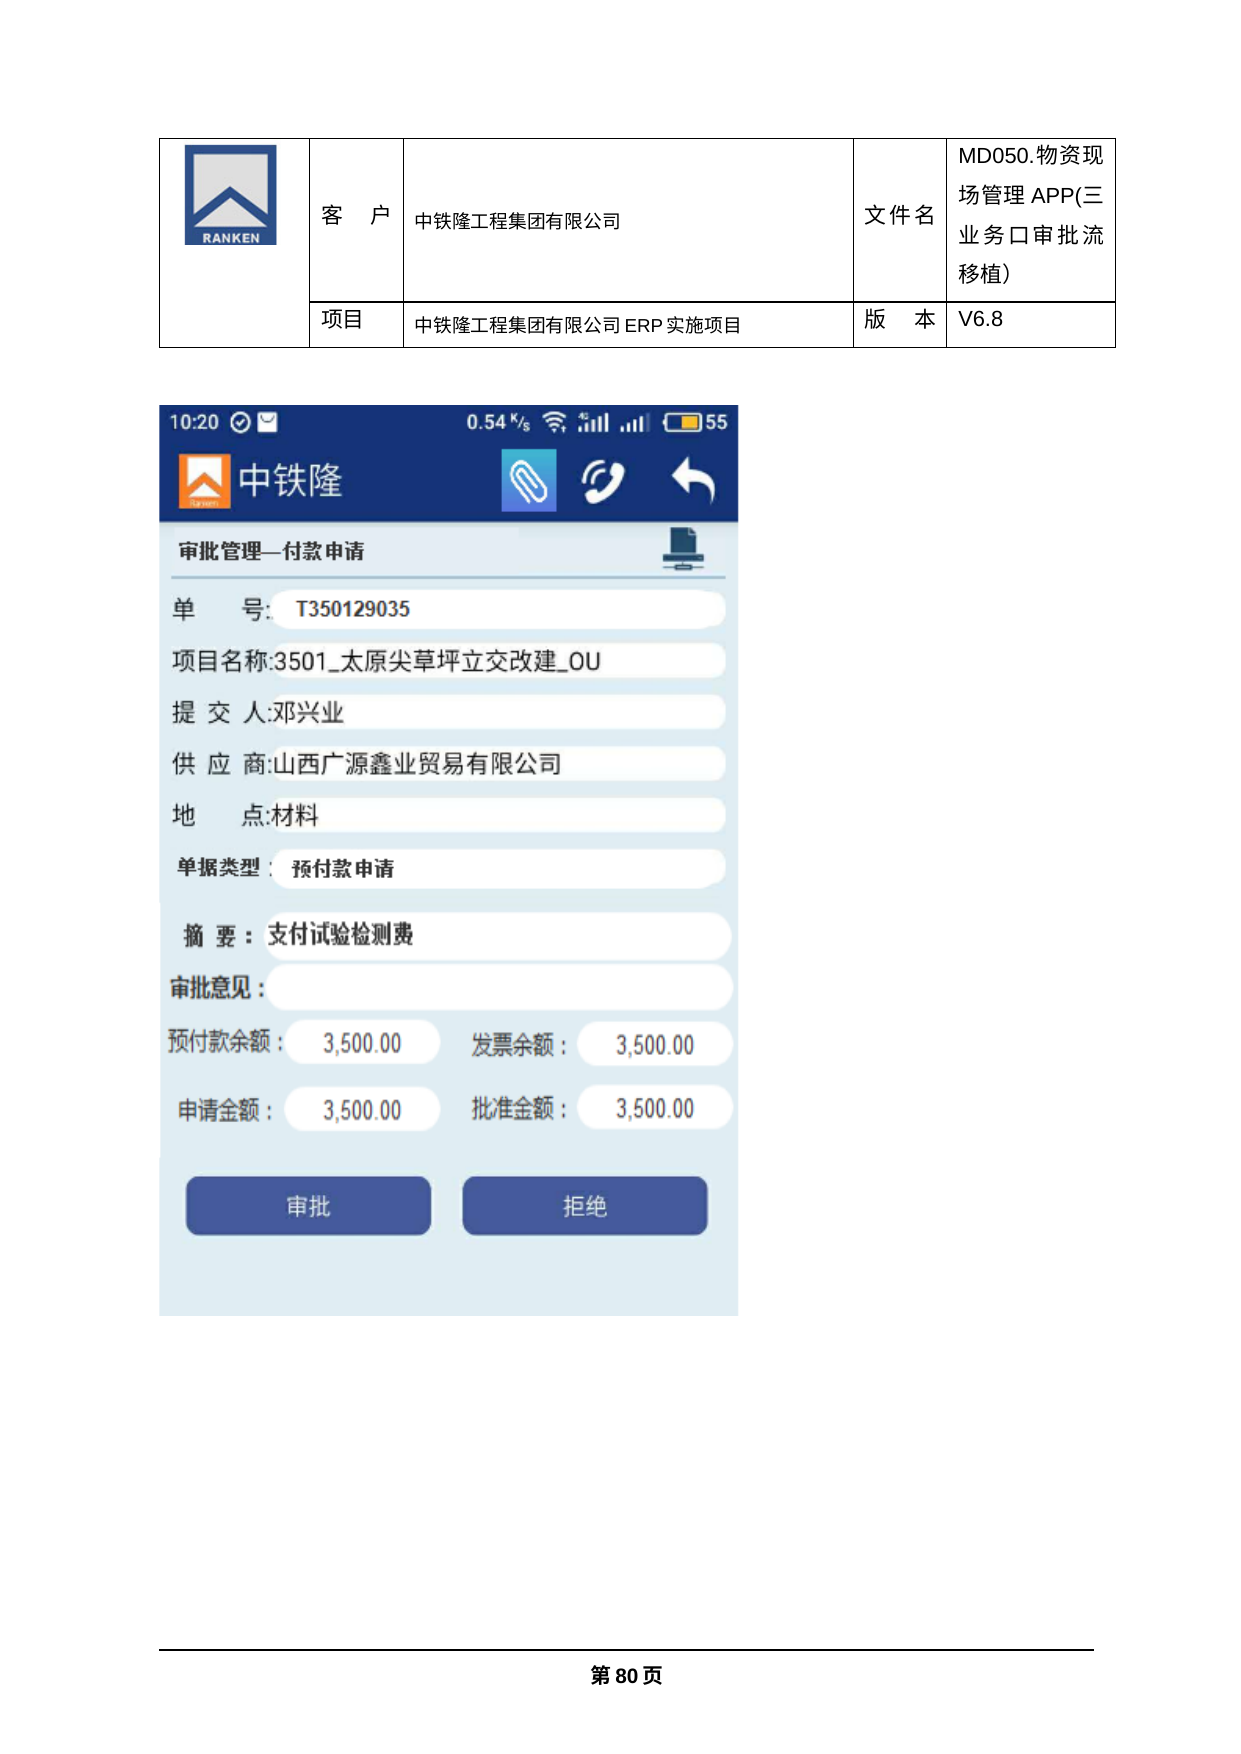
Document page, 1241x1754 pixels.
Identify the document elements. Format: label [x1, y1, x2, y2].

picture [159, 405, 739, 1316]
picture [174, 139, 282, 245]
